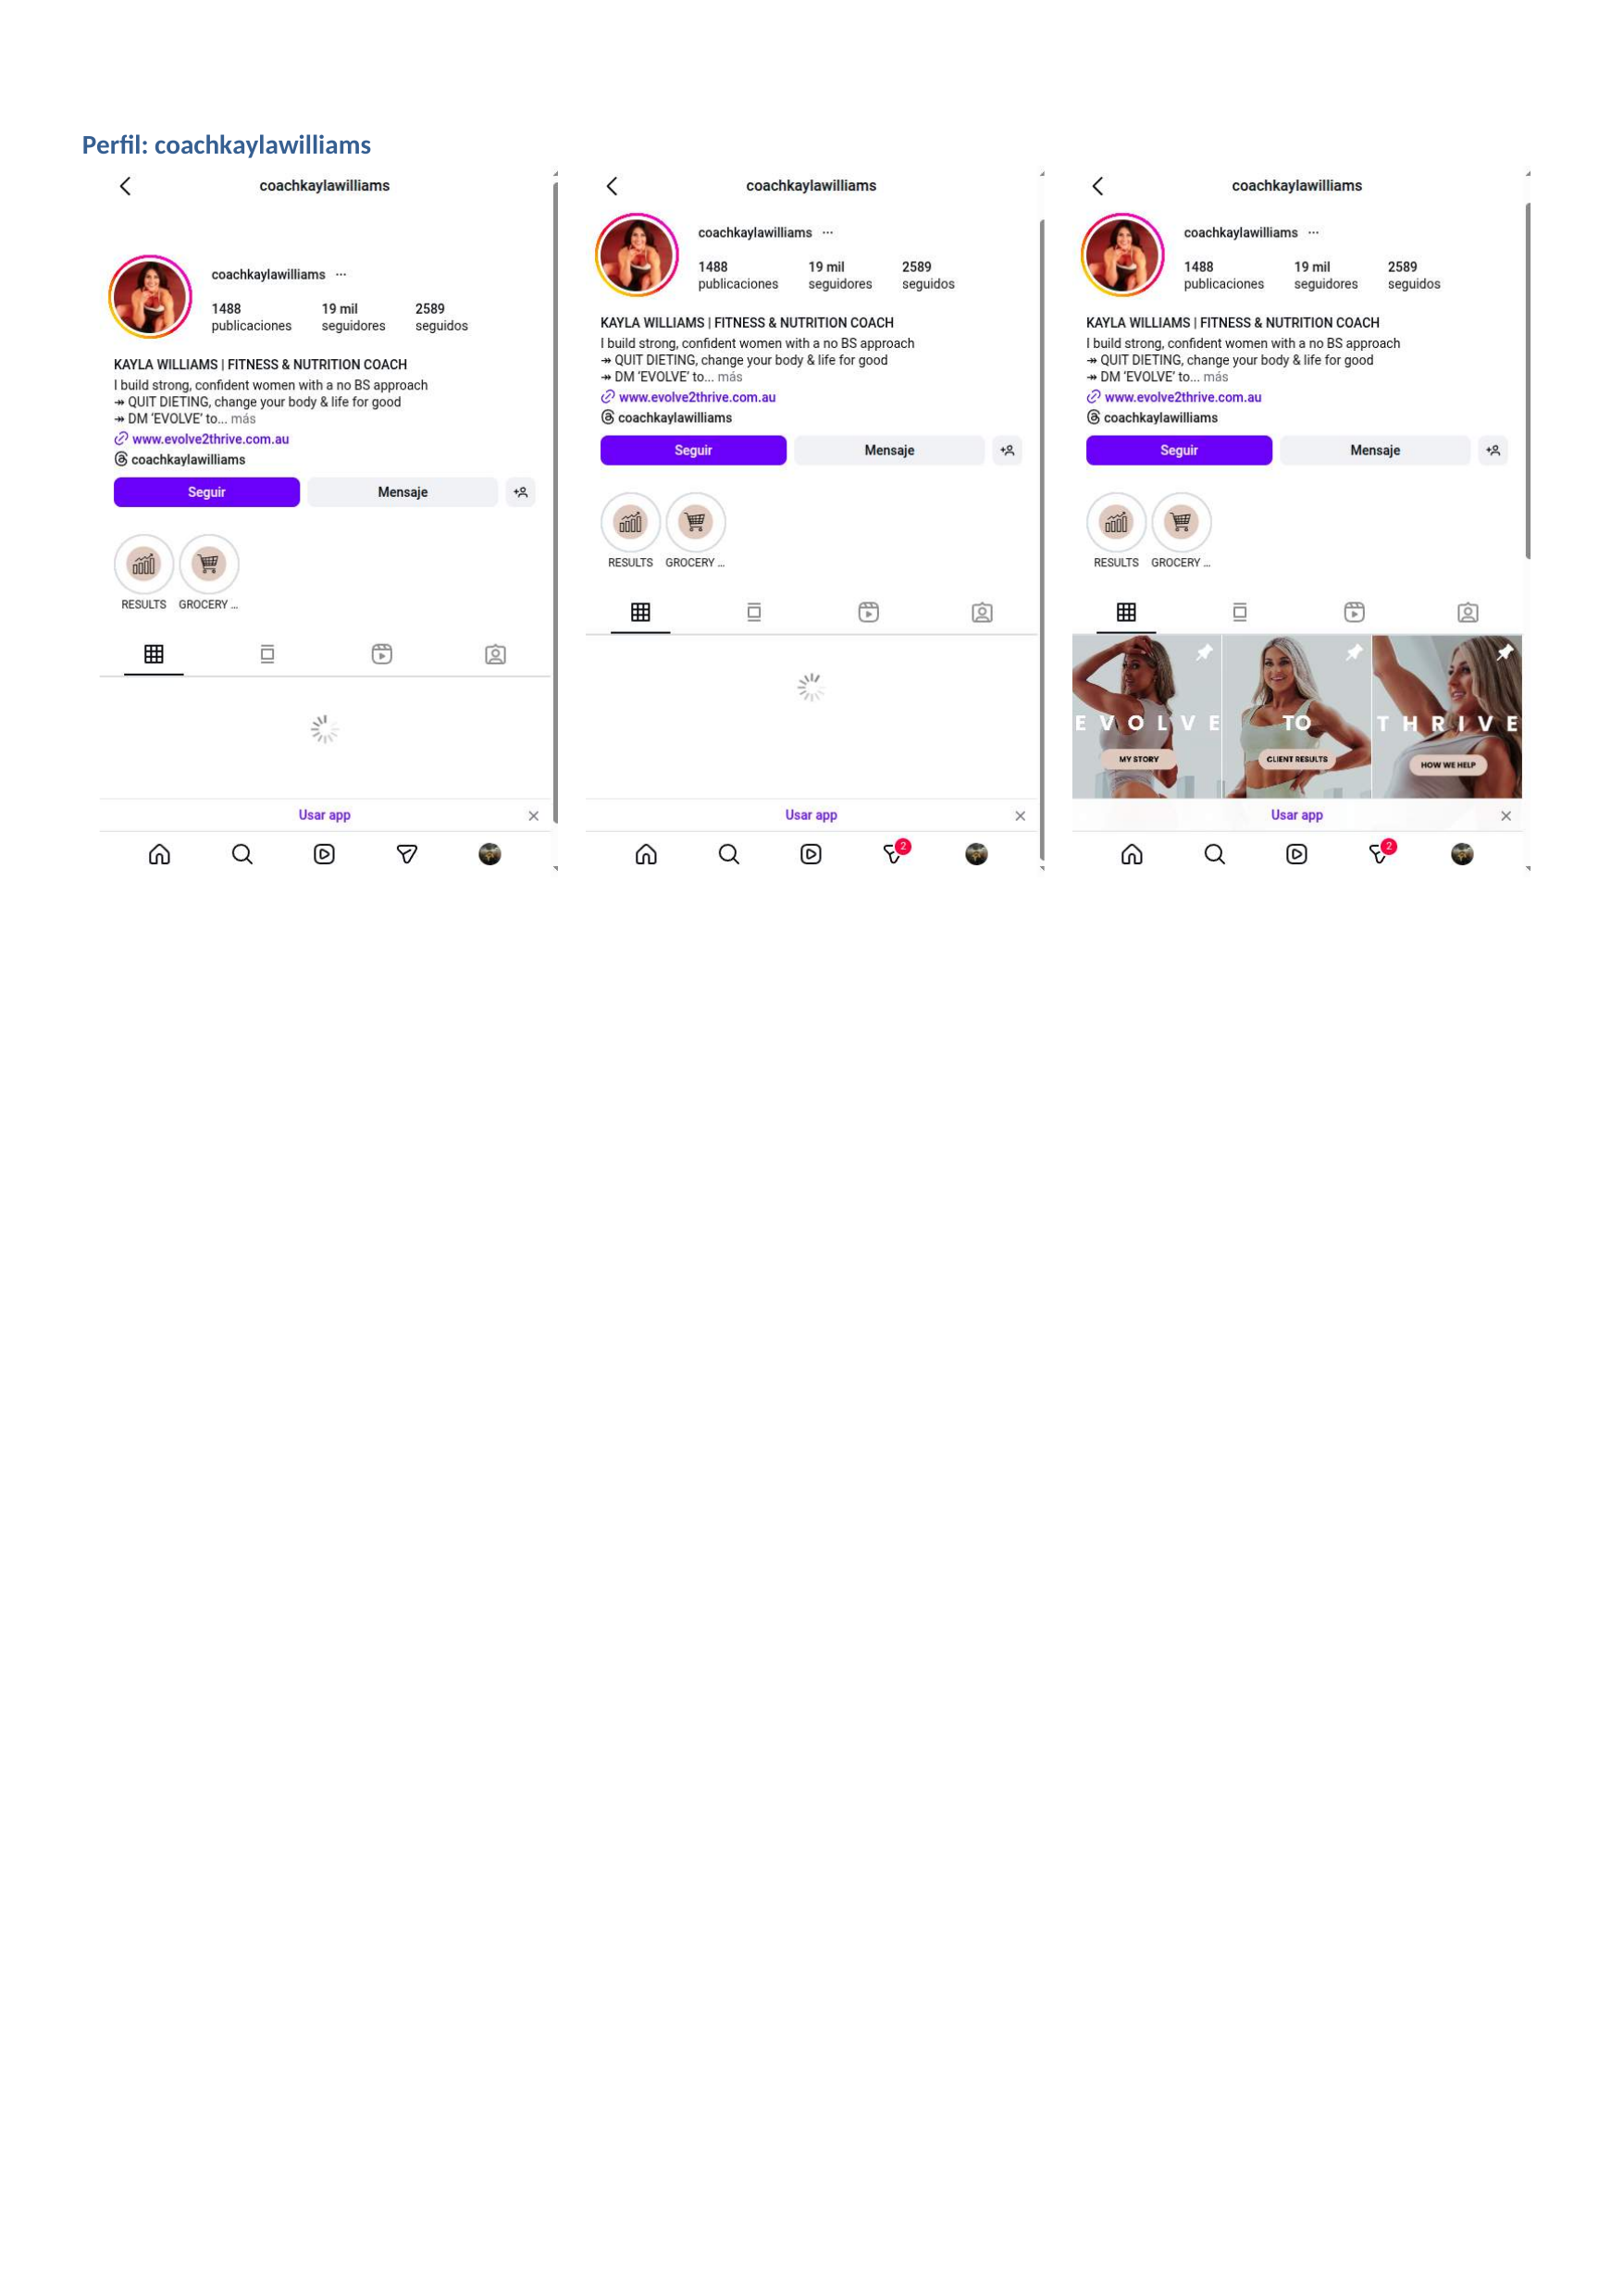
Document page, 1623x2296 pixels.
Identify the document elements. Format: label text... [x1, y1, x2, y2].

subtitle Perfil: coachkaylawilliams [81, 128, 1541, 161]
table_header [558, 167, 1044, 900]
picture [586, 166, 1045, 877]
table_header [71, 167, 558, 900]
picture [99, 166, 558, 877]
table_header [1045, 167, 1530, 900]
picture [1072, 166, 1531, 877]
